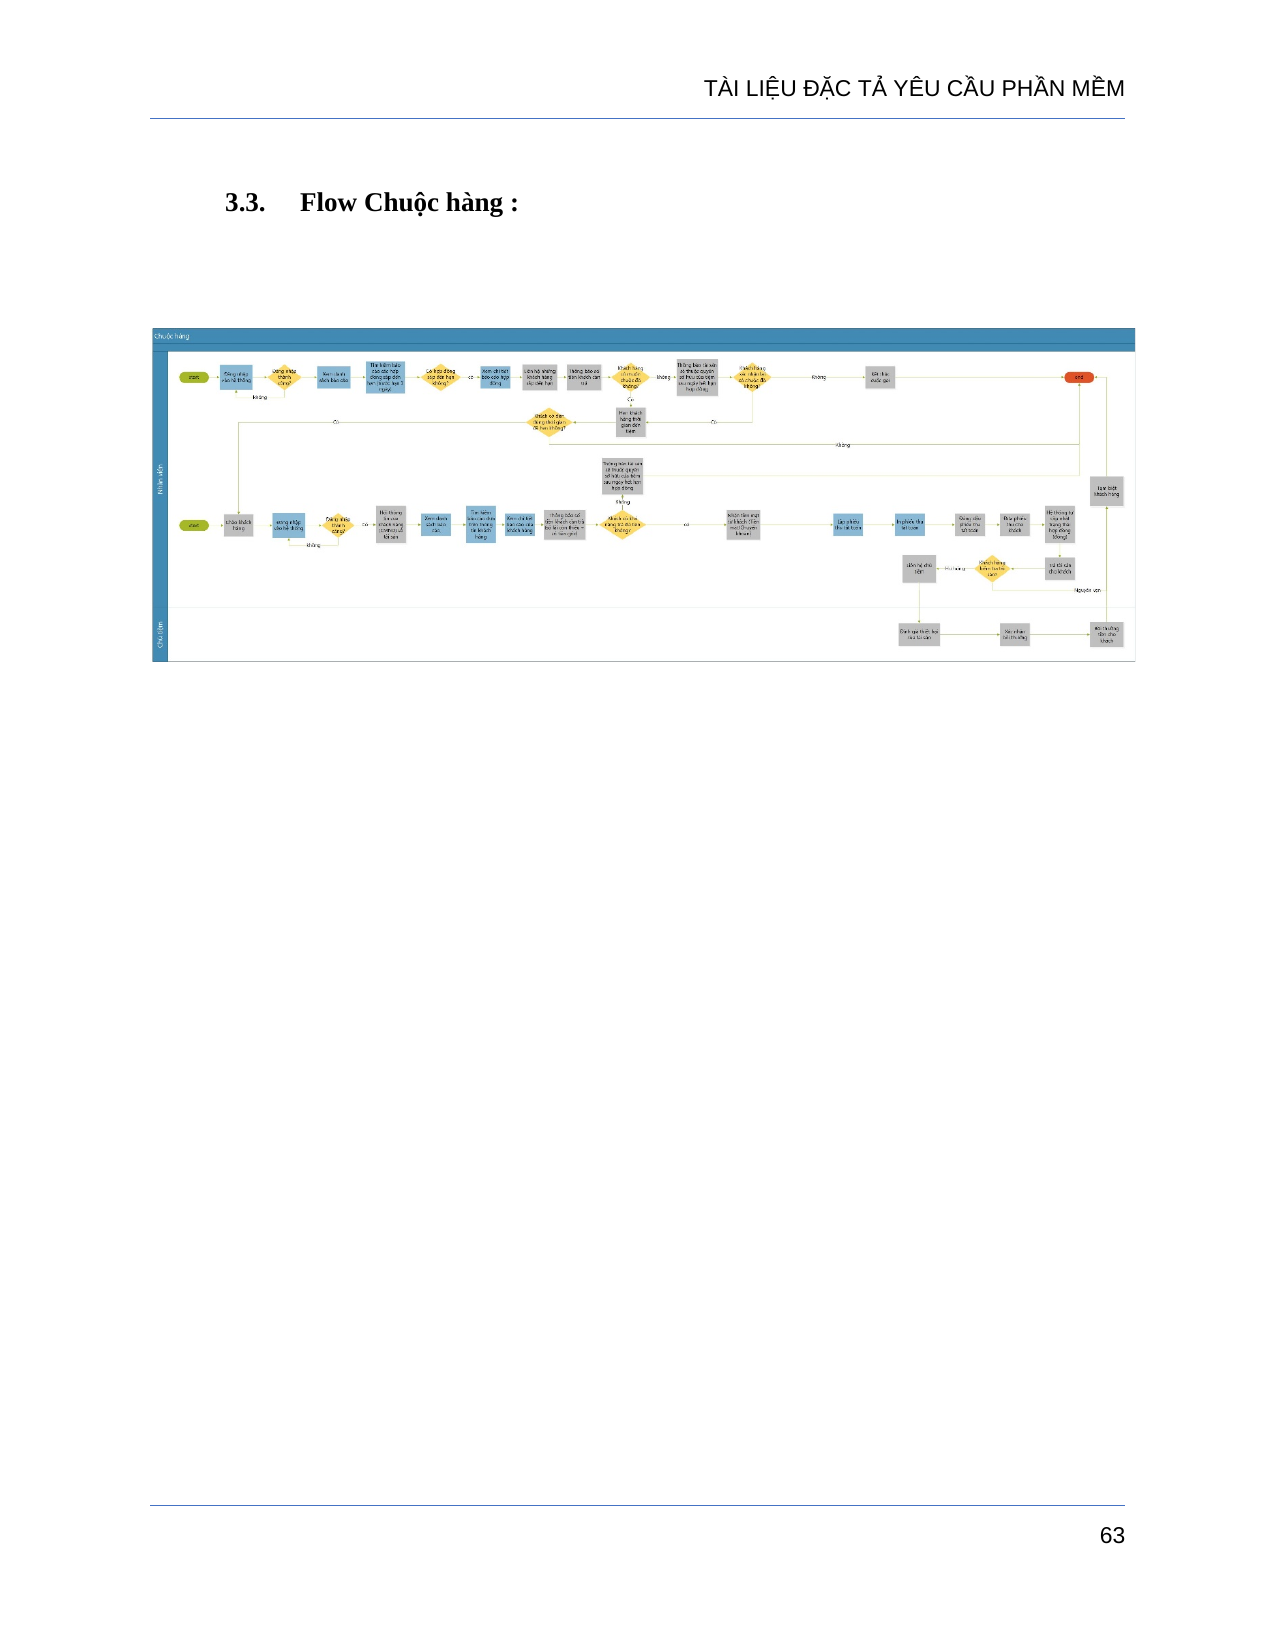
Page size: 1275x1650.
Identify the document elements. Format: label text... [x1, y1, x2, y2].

list Flow Chuộc hàng : [225, 186, 1125, 217]
picture [150, 328, 1136, 662]
